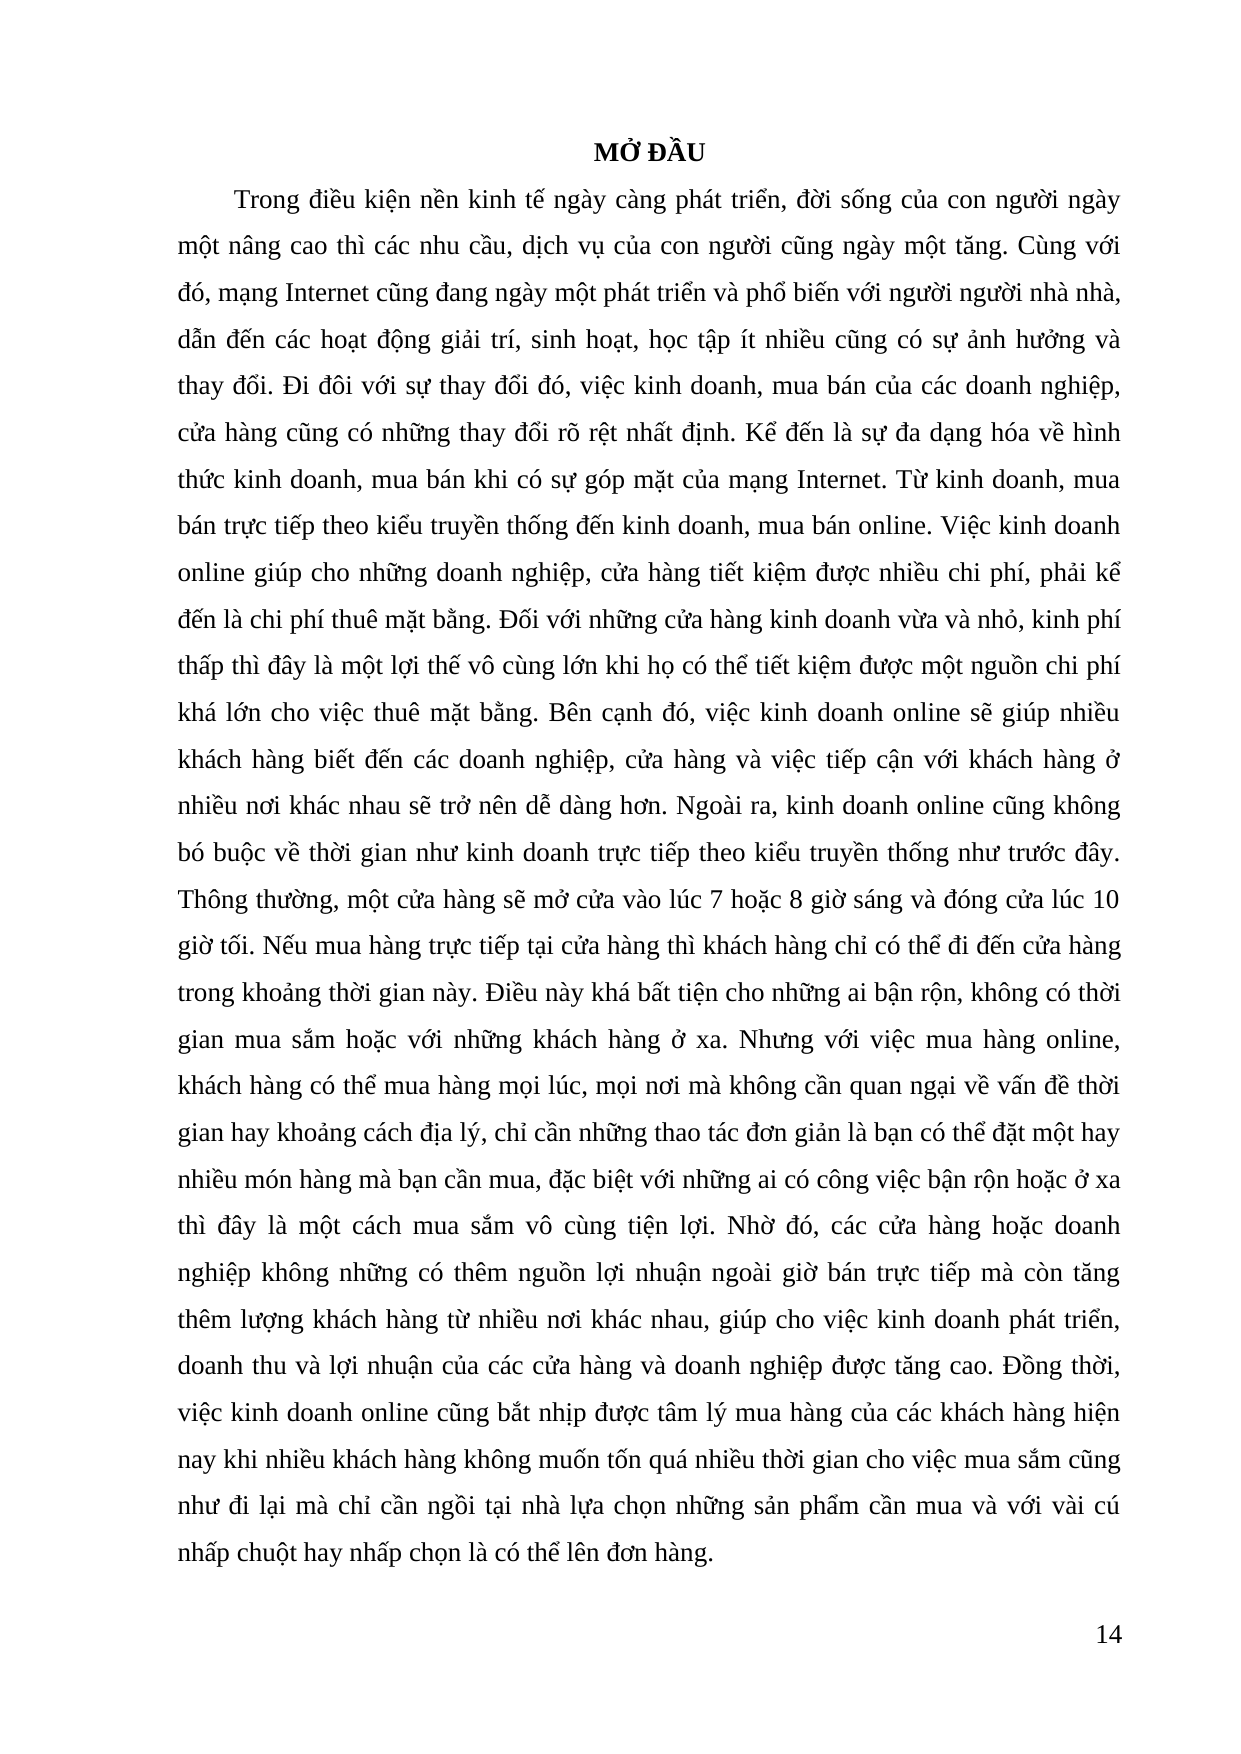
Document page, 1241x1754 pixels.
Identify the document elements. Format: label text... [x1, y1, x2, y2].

text MỞ ĐẦU [177, 136, 1122, 167]
text Trong điều kiện nền kinh tế ngày càng phát triển, đời sống của con người ngày một nâng cao thì các nhu cầu, dịch vụ của con người cũng ngày một tăng. Cùng với đó, mạng Internet cũng đang ngày một phát triển và phổ biến với người người nhà nhà, dẫn đến các hoạt động giải trí, sinh hoạt, học tập ít nhiều cũng có sự ảnh hưởng và thay đổi. Đi đôi với sự thay đổi đó, việc kinh doanh, mua bán của các doanh nghiệp, cửa hàng cũng có những thay đổi rõ rệt nhất định. Kể đến là sự đa dạng hóa về hình thức kinh doanh, mua bán khi có sự góp mặt của mạng Internet. Từ kinh doanh, mua bán trực tiếp theo kiểu truyền thống đến kinh doanh, mua bán online. Việc kinh doanh online giúp cho những doanh nghiệp, cửa hàng tiết kiệm được nhiều chi phí, phải kể đến là chi phí thuê mặt bằng. Đối với những cửa hàng kinh doanh vừa và nhỏ, kinh phí thấp thì đây là một lợi thế vô cùng lớn khi họ có thể tiết kiệm được một nguồn chi phí khá lớn cho việc thuê mặt bằng. Bên cạnh đó, việc kinh doanh online sẽ giúp nhiều khách hàng biết đến các doanh nghiệp, cửa hàng và việc tiếp cận với khách hàng ở nhiều nơi khác nhau sẽ trở nên dễ dàng hơn. Ngoài ra, kinh doanh online cũng không bó buộc về thời gian như kinh doanh trực tiếp theo kiểu truyền thống như trước đây. Thông thường, một cửa hàng sẽ mở cửa vào lúc 7 hoặc 8 giờ sáng và đóng cửa lúc 10 giờ tối. Nếu mua hàng trực tiếp tại cửa hàng thì khách hàng chỉ có thể đi đến cửa hàng trong khoảng thời gian này. Điều này khá bất tiện cho những ai bận rộn, không có thời gian mua sắm hoặc với những khách hàng ở xa. Nhưng với việc mua hàng online, khách hàng có thể mua hàng mọi lúc, mọi nơi mà không cần quan ngại về vấn đề thời gian hay khoảng cách địa lý, chỉ cần những thao tác đơn giản là bạn có thể đặt một hay nhiều món hàng mà bạn cần mua, đặc biệt với những ai có công việc bận rộn hoặc ở xa thì đây là một cách mua sắm vô cùng tiện lợi. Nhờ đó, các cửa hàng hoặc doanh nghiệp không những có thêm nguồn lợi nhuận ngoài giờ bán trực tiếp mà còn tăng thêm lượng khách hàng từ nhiều nơi khác nhau, giúp cho việc kinh doanh phát triển, doanh thu và lợi nhuận của các cửa hàng và doanh nghiệp được tăng cao. Đồng thời, việc kinh doanh online cũng bắt nhịp được tâm lý mua hàng của các khách hàng hiện nay khi nhiều khách hàng không muốn tốn quá nhiều thời gian cho việc mua sắm cũng như đi lại mà chỉ cần ngồi tại nhà lựa chọn những sản phẩm cần mua và với vài cú nhấp chuột hay nhấp chọn là có thể lên đơn hàng. [177, 183, 1122, 1567]
